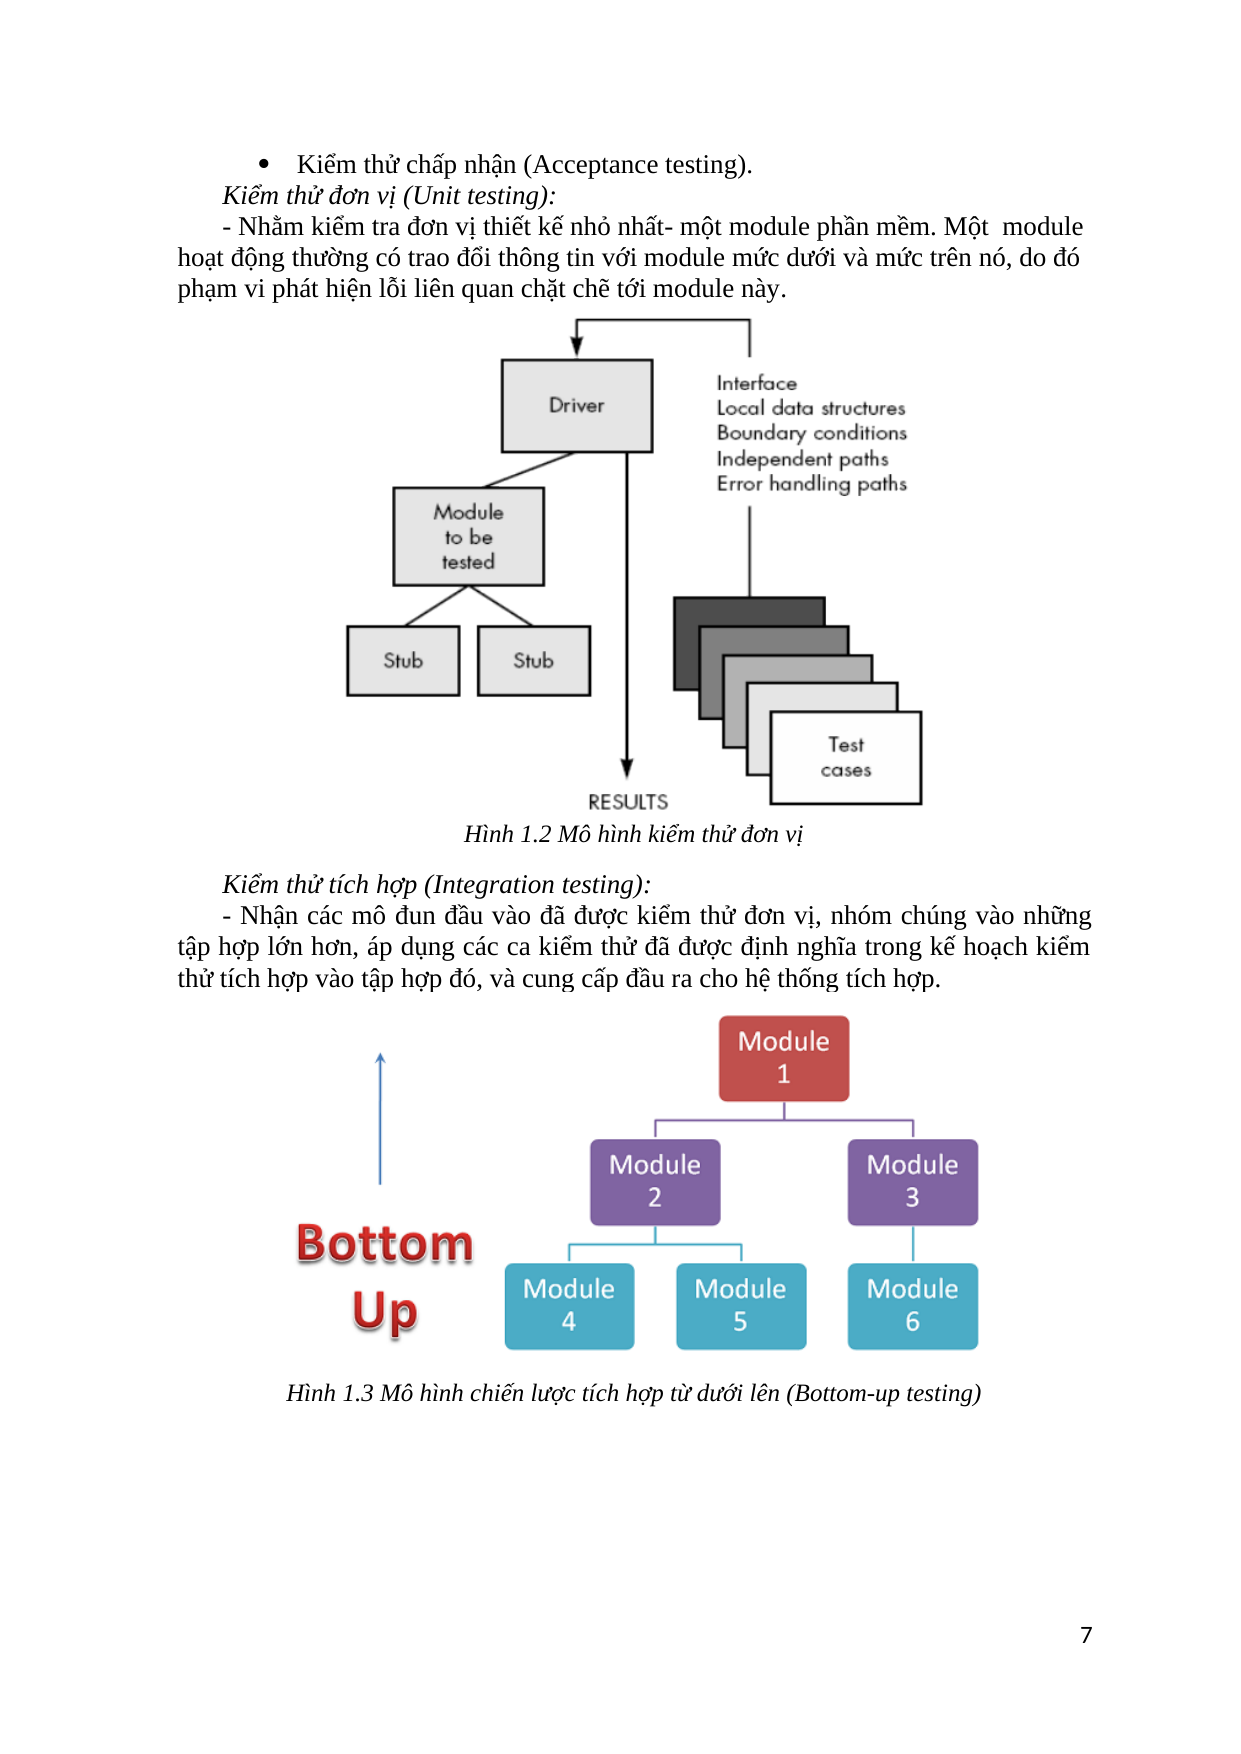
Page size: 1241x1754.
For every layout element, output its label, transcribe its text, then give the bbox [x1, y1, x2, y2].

list Kiểm thử chấp nhận (Acceptance testing). [259, 148, 1092, 179]
text Kiểm thử đơn vị (Unit testing): [177, 179, 1092, 210]
text Kiểm thử tích hợp (Integration testing): [177, 868, 1092, 899]
picture [267, 992, 1003, 1374]
text - Nhằm kiểm tra đơn vị thiết kế nhỏ nhất- một module phần mềm. Một module hoạt động thường có trao đổi thông tin với module mức dưới và mức trên nó, do đó phạm vi phát hiện lỗi liên quan chặt chẽ tới module này. [177, 210, 1092, 303]
picture [343, 303, 927, 815]
text Hình 1.3 Mô hình chiến lược tích hợp từ dưới lên (Bottom-up testing) [177, 1378, 1092, 1407]
text - Nhận các mô đun đầu vào đã được kiểm thử đơn vị, nhóm chúng vào những tập hợp lớn hơn, áp dụng các ca kiểm thử đã được định nghĩa trong kế hoạch kiểm thử tích hợp vào tập hợp đó, và cung cấp đầu ra cho hệ thống tích hợp. [177, 899, 1092, 993]
text Hình 1.2 Mô hình kiểm thử đơn vị [177, 819, 1092, 847]
